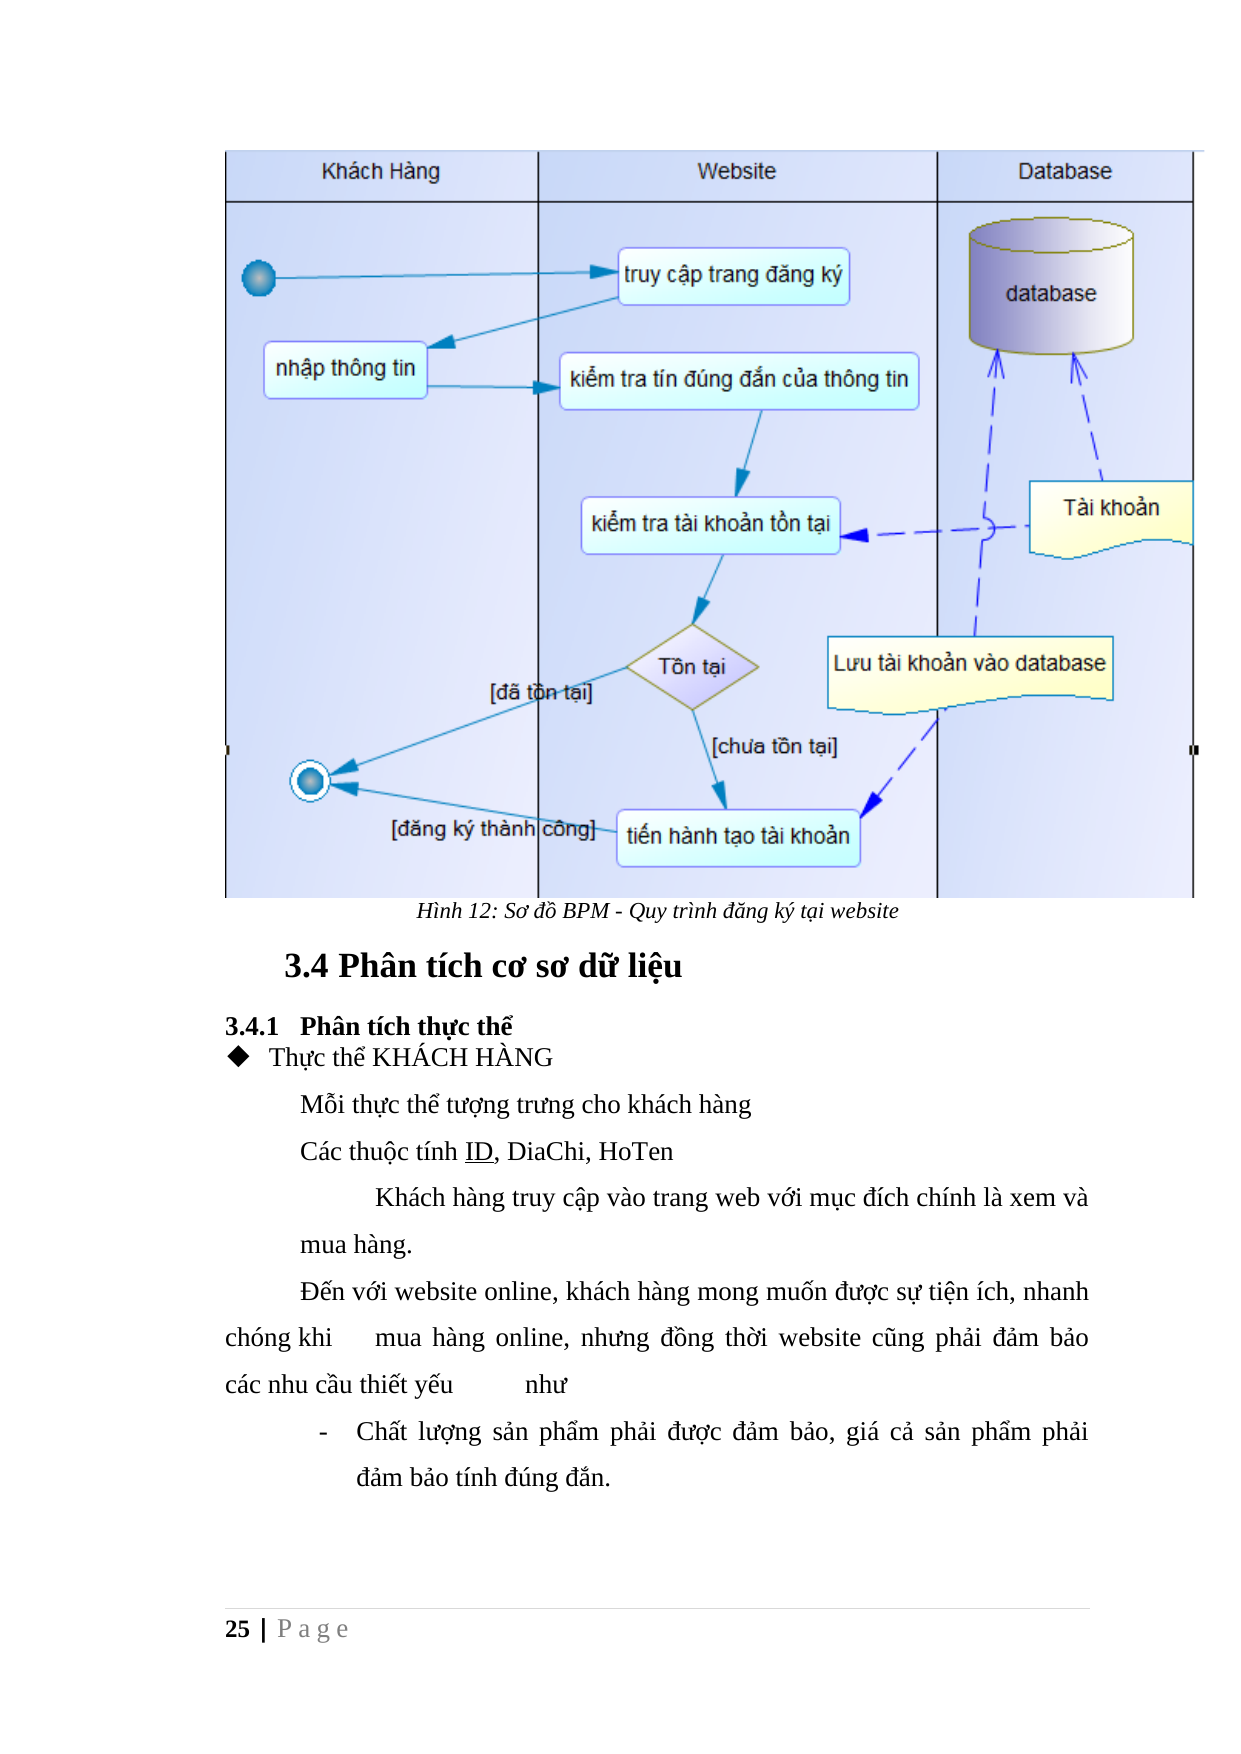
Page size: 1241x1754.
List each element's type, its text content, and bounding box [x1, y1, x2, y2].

text Đến với website online, khách hàng mong muốn được sự tiện ích, nhanh chóng khi mua hàng online, nhưng đồng thời website cũng phải đảm bảo các nhu cầu thiết yếu như [225, 1274, 1090, 1399]
subtitle Phân tích cơ sơ dữ liệu [284, 944, 1090, 985]
text Hình 12: Sơ đồ BPM - Quy trình đăng ký tại website [225, 898, 1090, 924]
text Khách hàng truy cập vào trang web với mục đích chính là xem và mua hàng. [300, 1181, 1090, 1259]
picture [225, 150, 1205, 898]
text Mỗi thực thể tượng trưng cho khách hàng [225, 1088, 1090, 1119]
subtitle Phân tích thực thể [225, 1010, 1090, 1041]
text Các thuộc tính ID, DiaChi, HoTen [225, 1134, 1090, 1166]
list Thực thể KHÁCH HÀNG [225, 1041, 1090, 1072]
list Chất lượng sản phẩm phải được đảm bảo, giá cả sản phẩm phải đảm bảo tính đúng đắn. [319, 1414, 1090, 1492]
